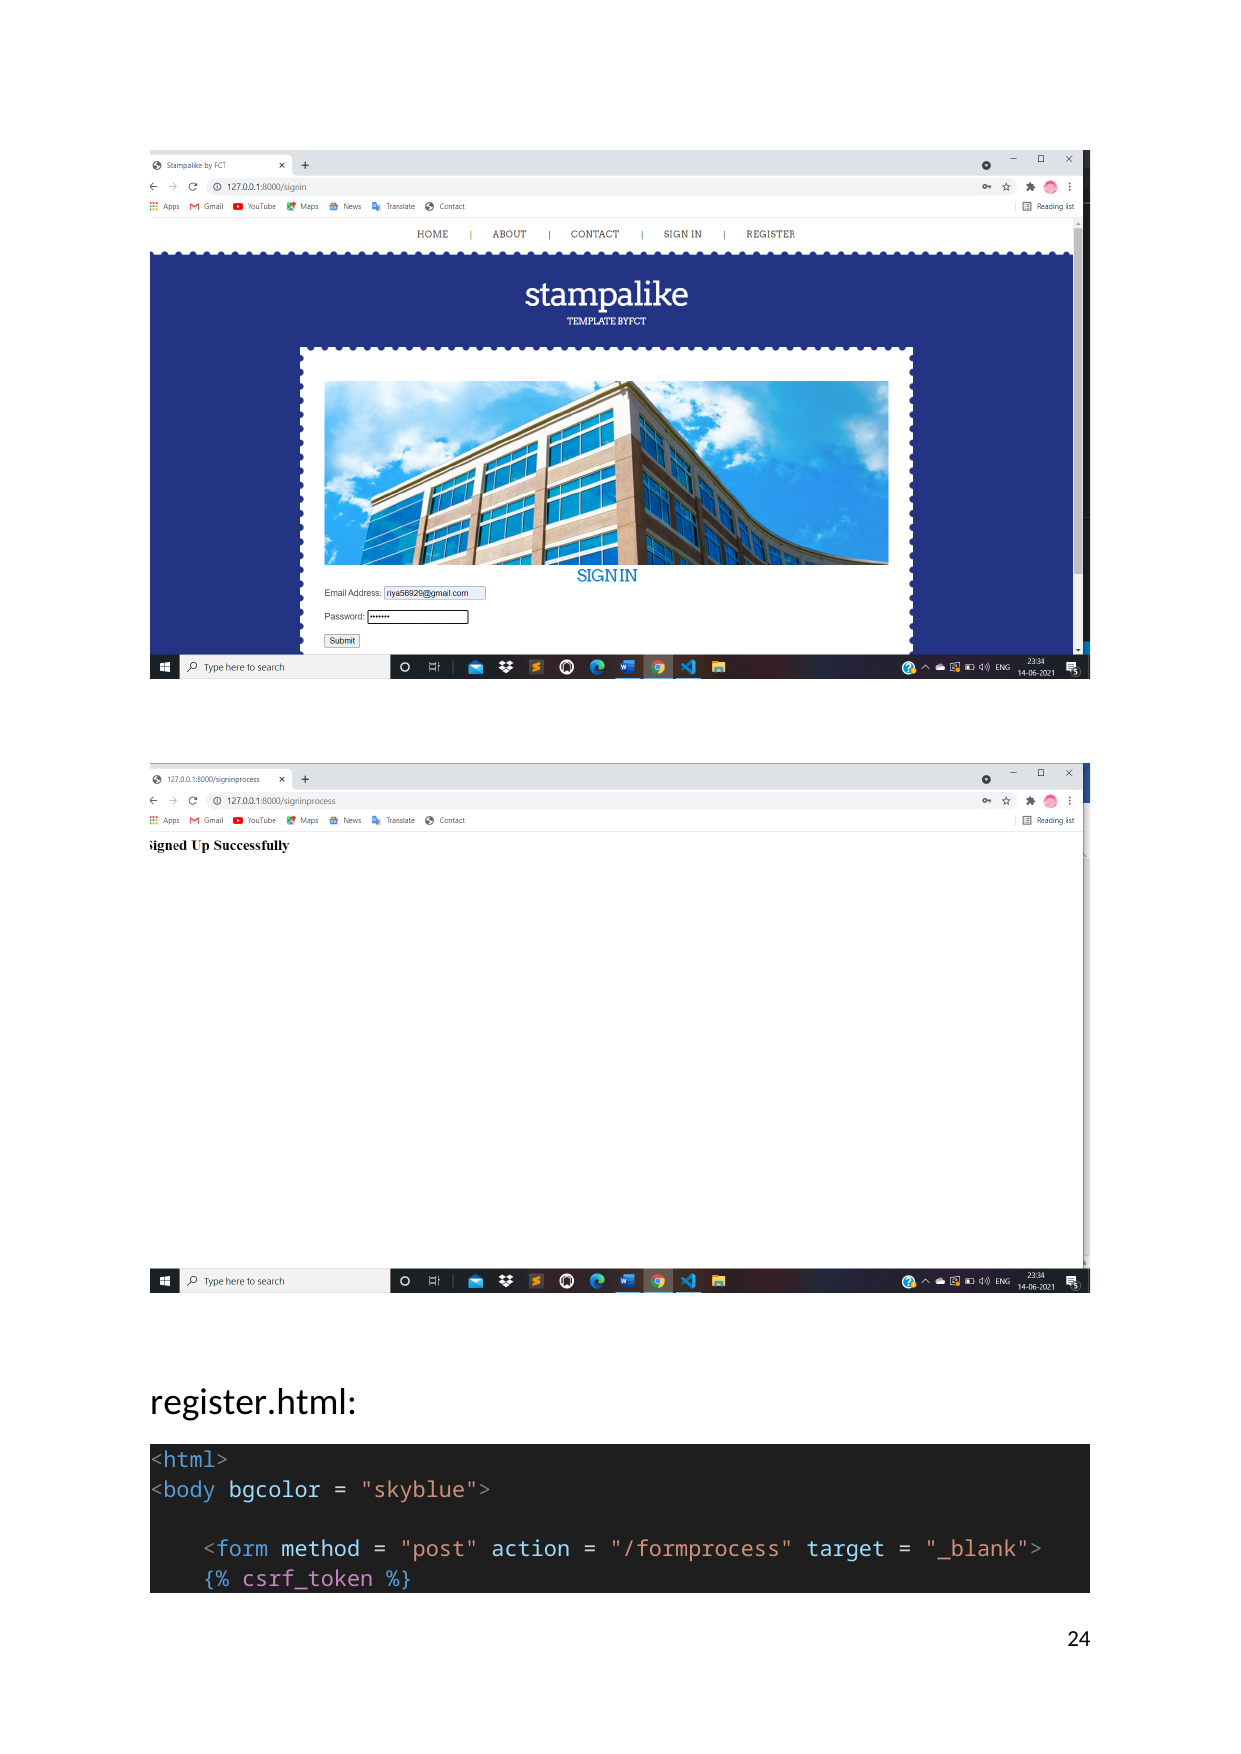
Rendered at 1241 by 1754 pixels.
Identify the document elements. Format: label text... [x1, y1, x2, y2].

text <body bgcolor = "skyblue"> [150, 1474, 1090, 1503]
text register.html: [150, 1378, 1090, 1423]
text {% csrf_token %} [150, 1563, 1090, 1593]
text <form method = "post" action = "/formprocess" target = "_blank"> [150, 1533, 1090, 1563]
picture [150, 763, 1091, 1293]
text <html> [150, 1444, 1090, 1474]
picture [150, 150, 1091, 679]
